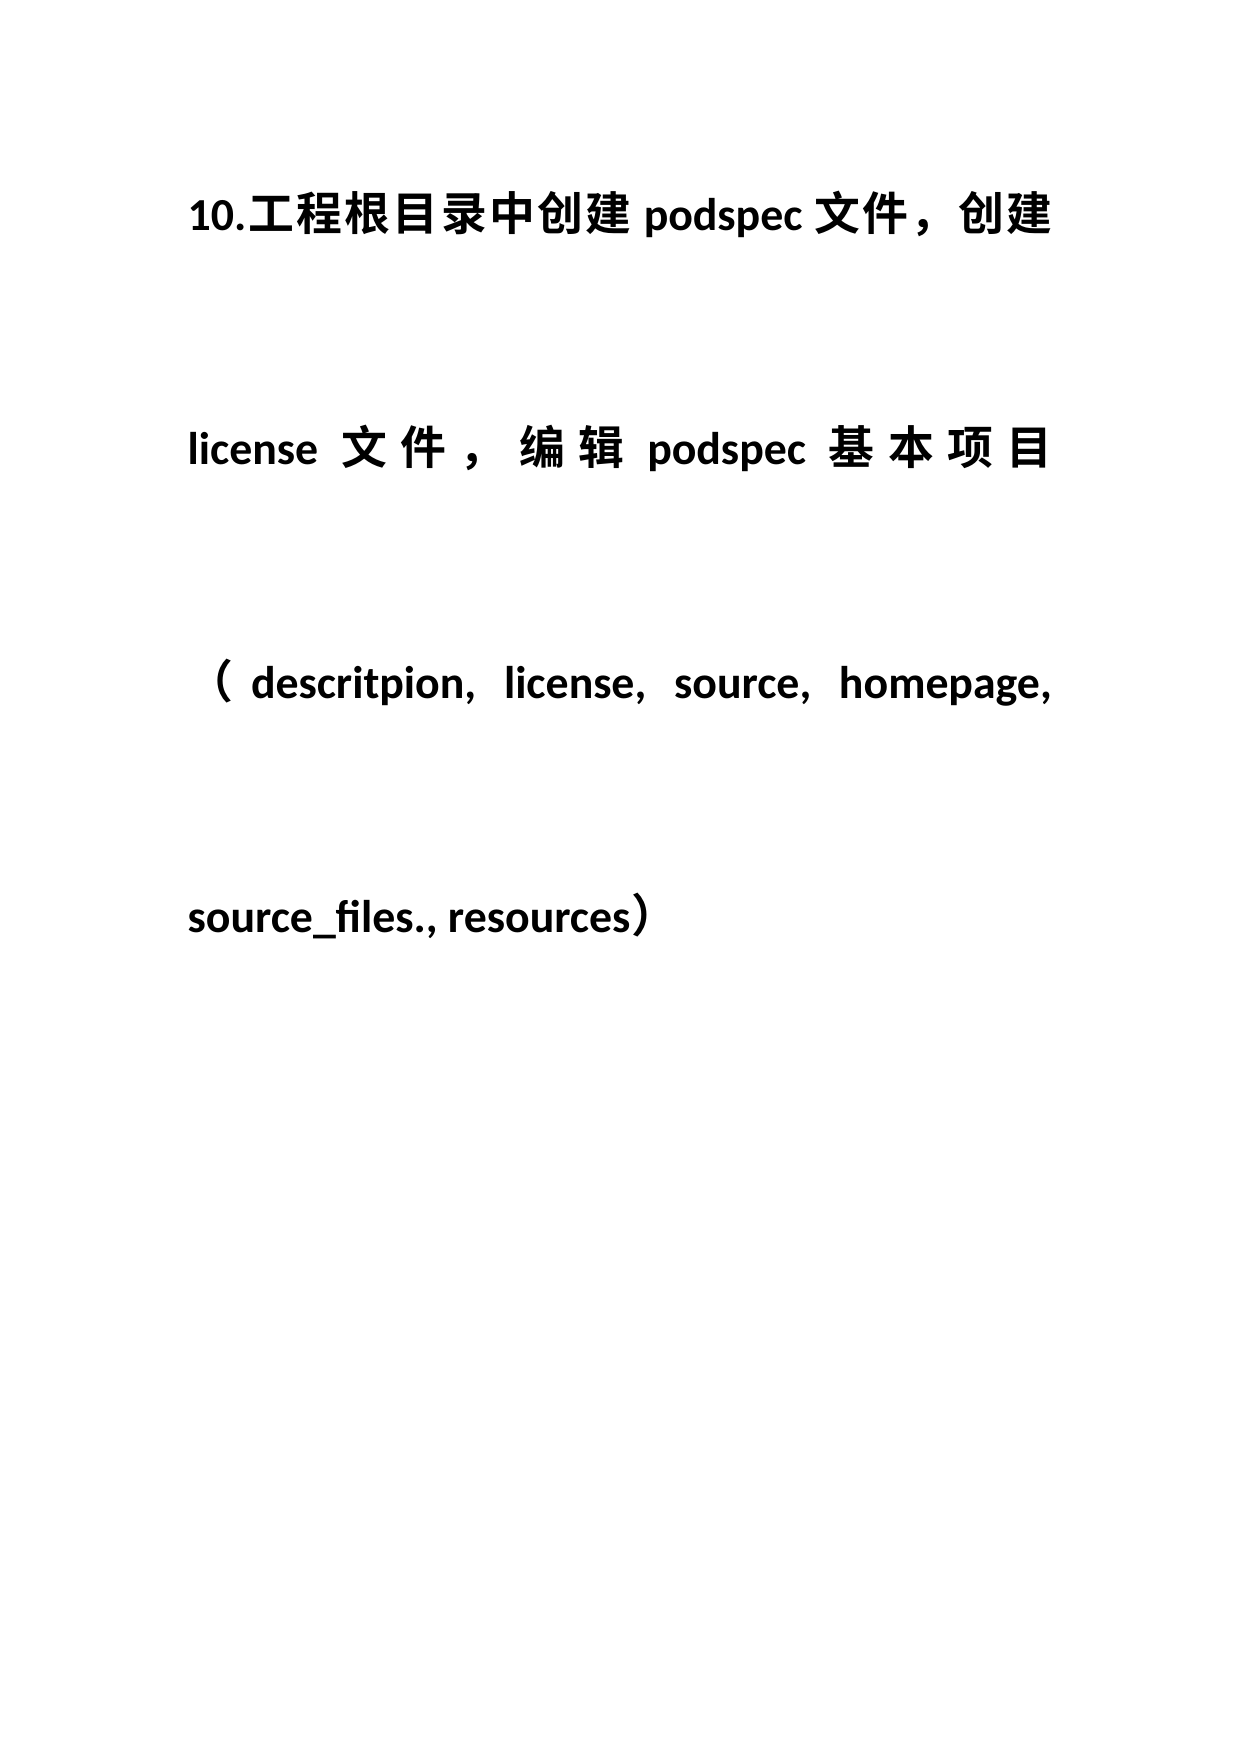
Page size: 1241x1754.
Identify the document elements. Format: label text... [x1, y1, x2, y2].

subtitle 10.工程根目录中创建podspec文件，创建license文件，编辑podspec基本项目（descritpion, license, source, homepage, source_files., resources） [187, 162, 1053, 961]
